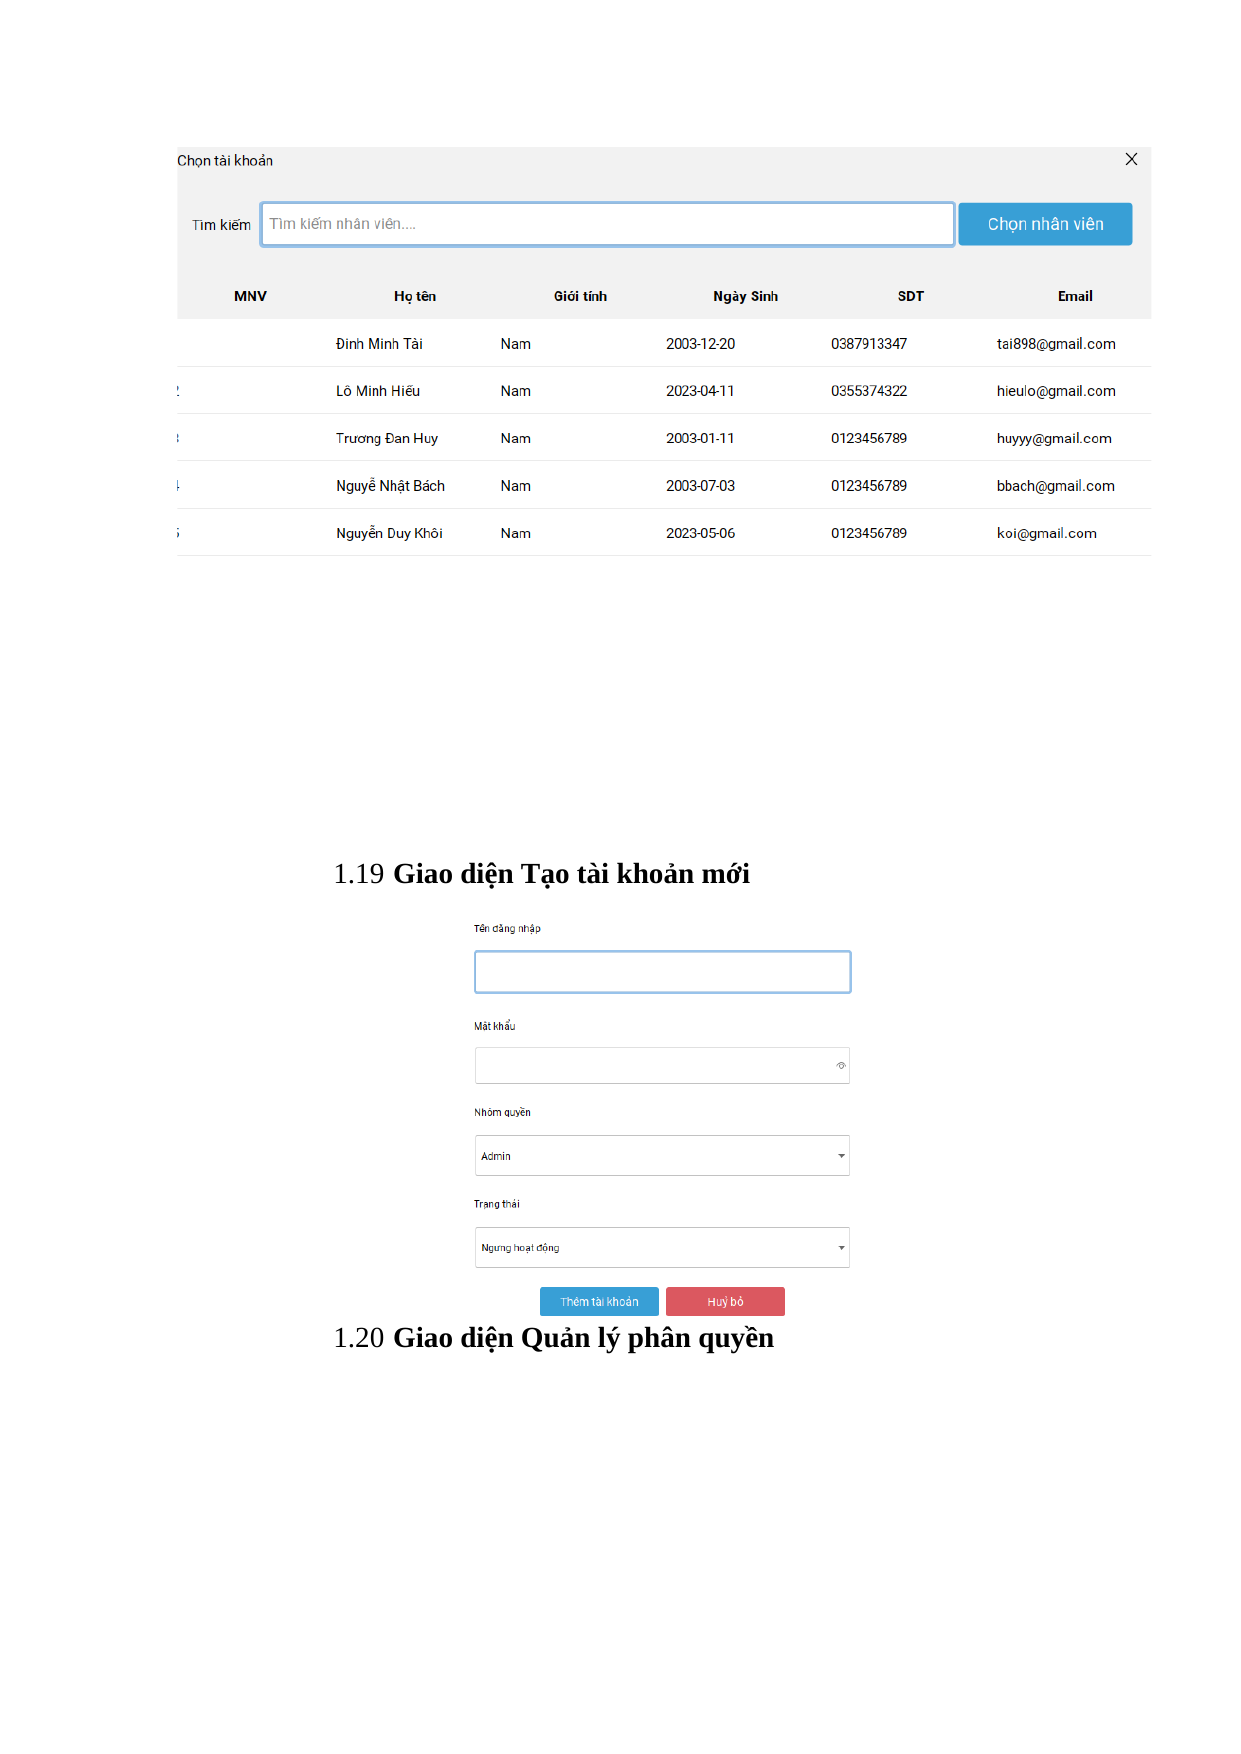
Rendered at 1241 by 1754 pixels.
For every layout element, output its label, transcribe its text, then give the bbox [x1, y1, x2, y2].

picture [471, 918, 858, 1320]
list Giao diện Tạo tài khoản mới [333, 856, 1152, 889]
picture [177, 147, 1152, 827]
list Giao diện Quản lý phân quyền [333, 1320, 1152, 1353]
